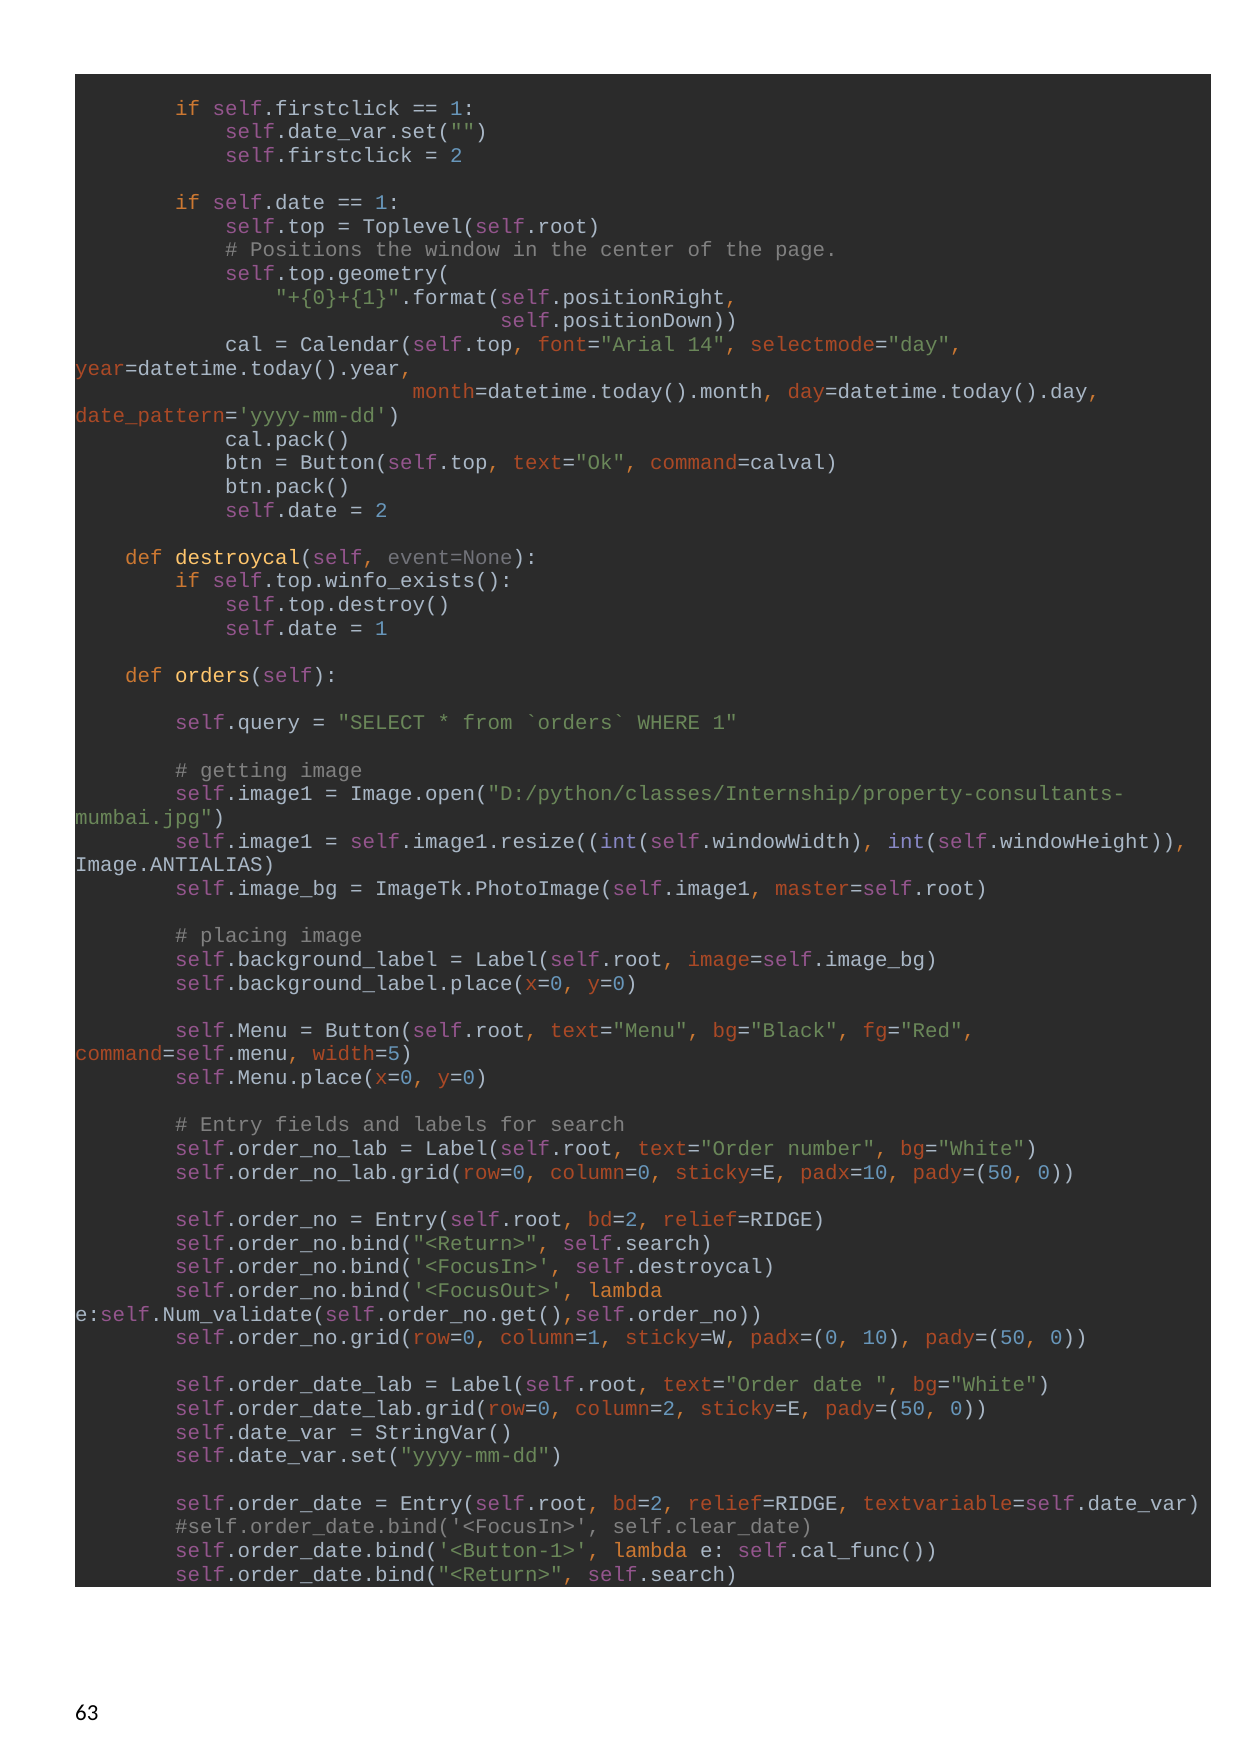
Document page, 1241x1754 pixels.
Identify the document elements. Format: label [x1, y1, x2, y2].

text [75, 74, 1211, 1587]
